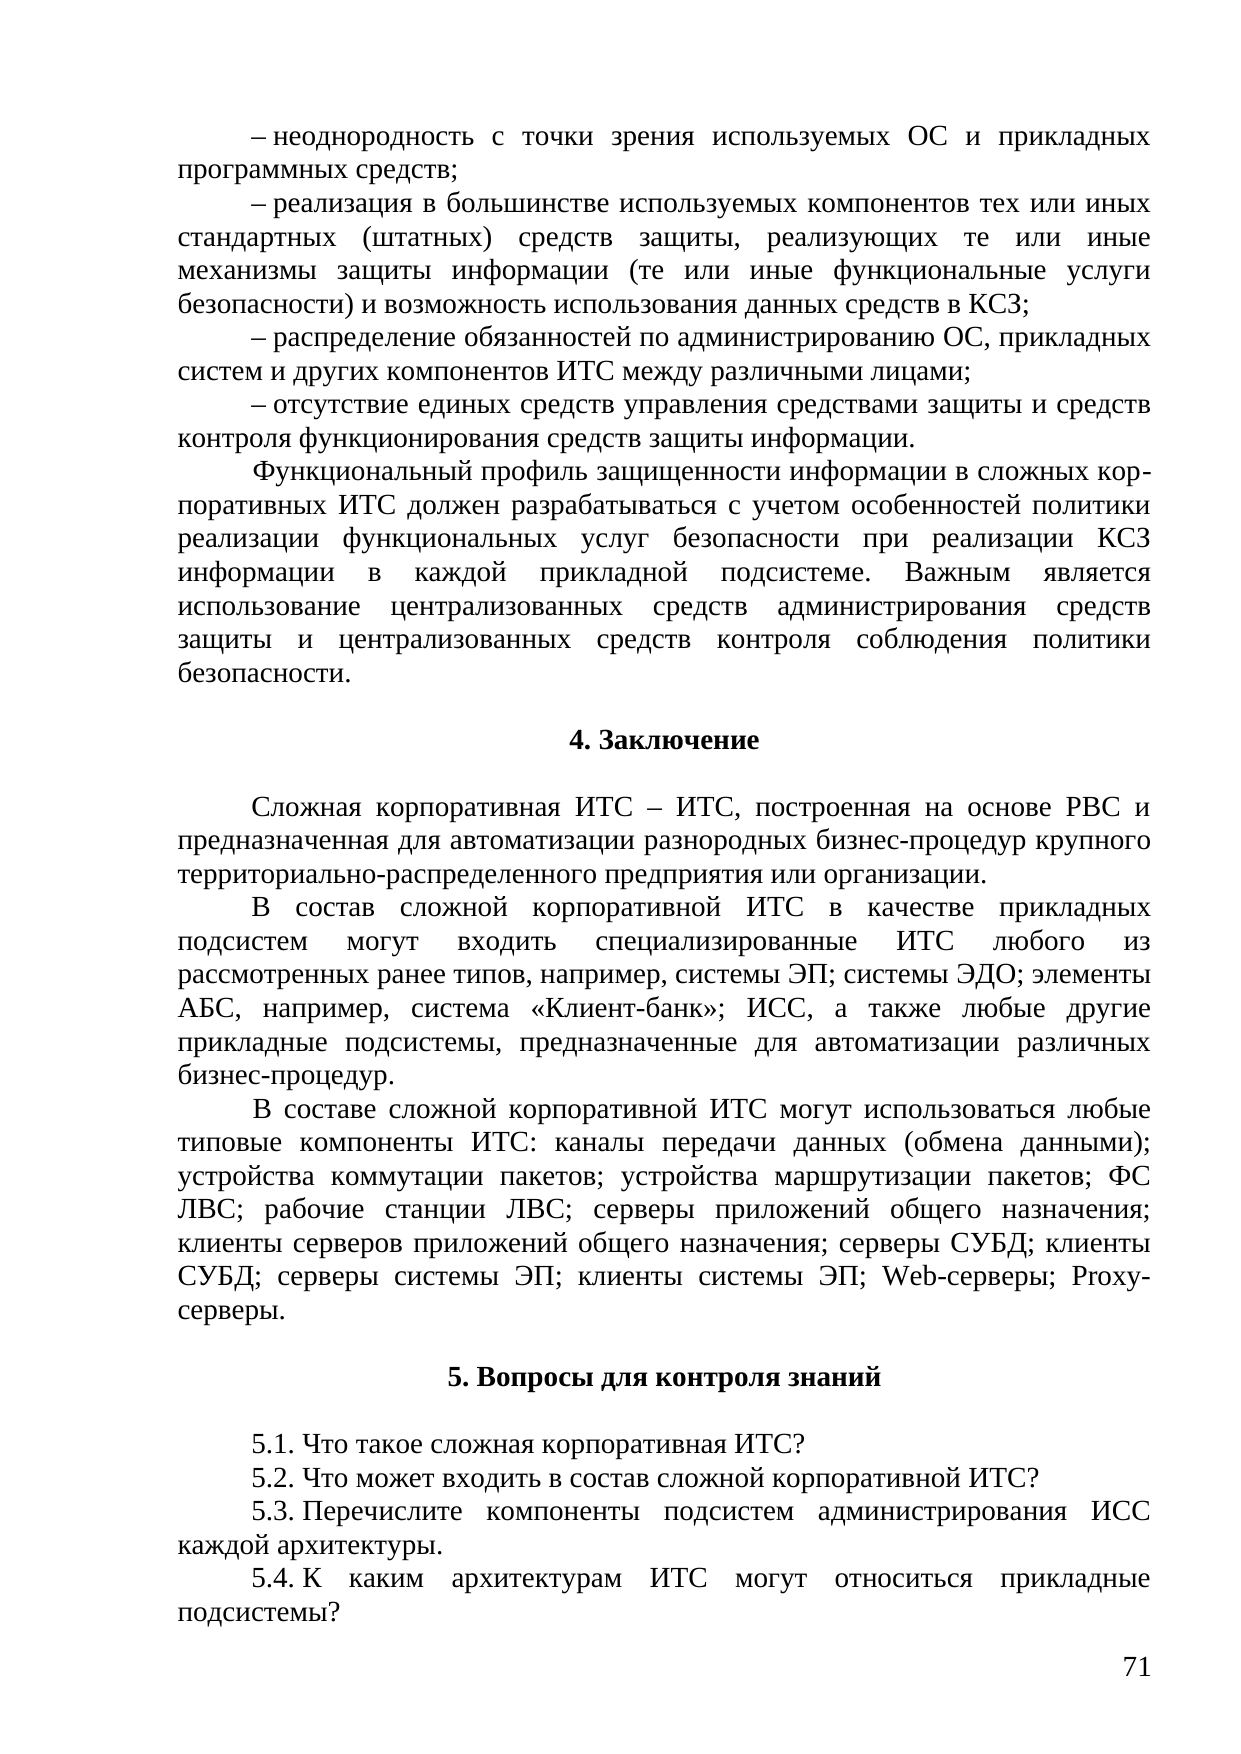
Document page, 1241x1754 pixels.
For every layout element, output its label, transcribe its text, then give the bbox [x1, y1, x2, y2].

list Перечислите компоненты подсистем администрирования ИСС каждой архитектуры. [177, 1493, 1152, 1560]
list Сложная корпоративная ИТС – ИТС, построенная на основе РВС и предназначенная для автоматизации разнородных бизнес-процедур крупного территориально-распределенного предприятия или организации. [177, 789, 1152, 889]
list распределение обязанностей по администрированию ОС, прикладных систем и других компонентов ИТС между различными лицами; [177, 319, 1152, 386]
list реализация в большинстве используемых компонентов тех или иных стандартных (штатных) средств защиты, реализующих те или иные механизмы защиты информации (те или иные функциональные услуги безопасности) и возможность использования данных средств в КСЗ; [177, 185, 1152, 319]
list отсутствие единых средств управления средствами защиты и средств контроля функционирования средств защиты информации. [177, 386, 1152, 453]
list Функциональный профиль защищенности информации в сложных корпоративных ИТС должен разрабатываться с учетом особенностей политики реализации функциональных услуг безопасности при реализации КСЗ информации в каждой прикладной подсистеме. Важным является использование централизованных средств администрирования средств защиты и централизованных средств контроля соблюдения политики безопасности. [177, 453, 1152, 688]
list В составе сложной корпоративной ИТС могут использоваться любые типовые компоненты ИТС: каналы передачи данных (обмена данными); устройства коммутации пакетов; устройства маршрутизации пакетов; ФС ЛВС; рабочие станции ЛВС; серверы приложений общего назначения; клиенты серверов приложений общего назначения; серверы СУБД; клиенты СУБД; серверы системы ЭП; клиенты системы ЭП; Web-серверы; Proxy-серверы. [177, 1091, 1152, 1326]
list 4. Заключение [177, 722, 1152, 755]
list неоднородность с точки зрения используемых ОС и прикладных программных средств; [177, 118, 1152, 185]
list В состав сложной корпоративной ИТС в качестве прикладных подсистем могут входить специализированные ИТС любого из рассмотренных ранее типов, например, системы ЭП; системы ЭДО; элементы АБС, например, система «Клиент-банк»; ИСС, а также любые другие прикладные подсистемы, предназначенные для автоматизации различных бизнес-процедур. [177, 889, 1152, 1091]
list К каким архитектурам ИТС могут относиться прикладные подсистемы? [177, 1560, 1152, 1627]
list Что может входить в состав сложной корпоративной ИТС? [177, 1460, 1152, 1493]
list Что такое сложная корпоративная ИТС? [177, 1426, 1152, 1460]
list 5. Вопросы для контроля знаний [177, 1359, 1152, 1393]
